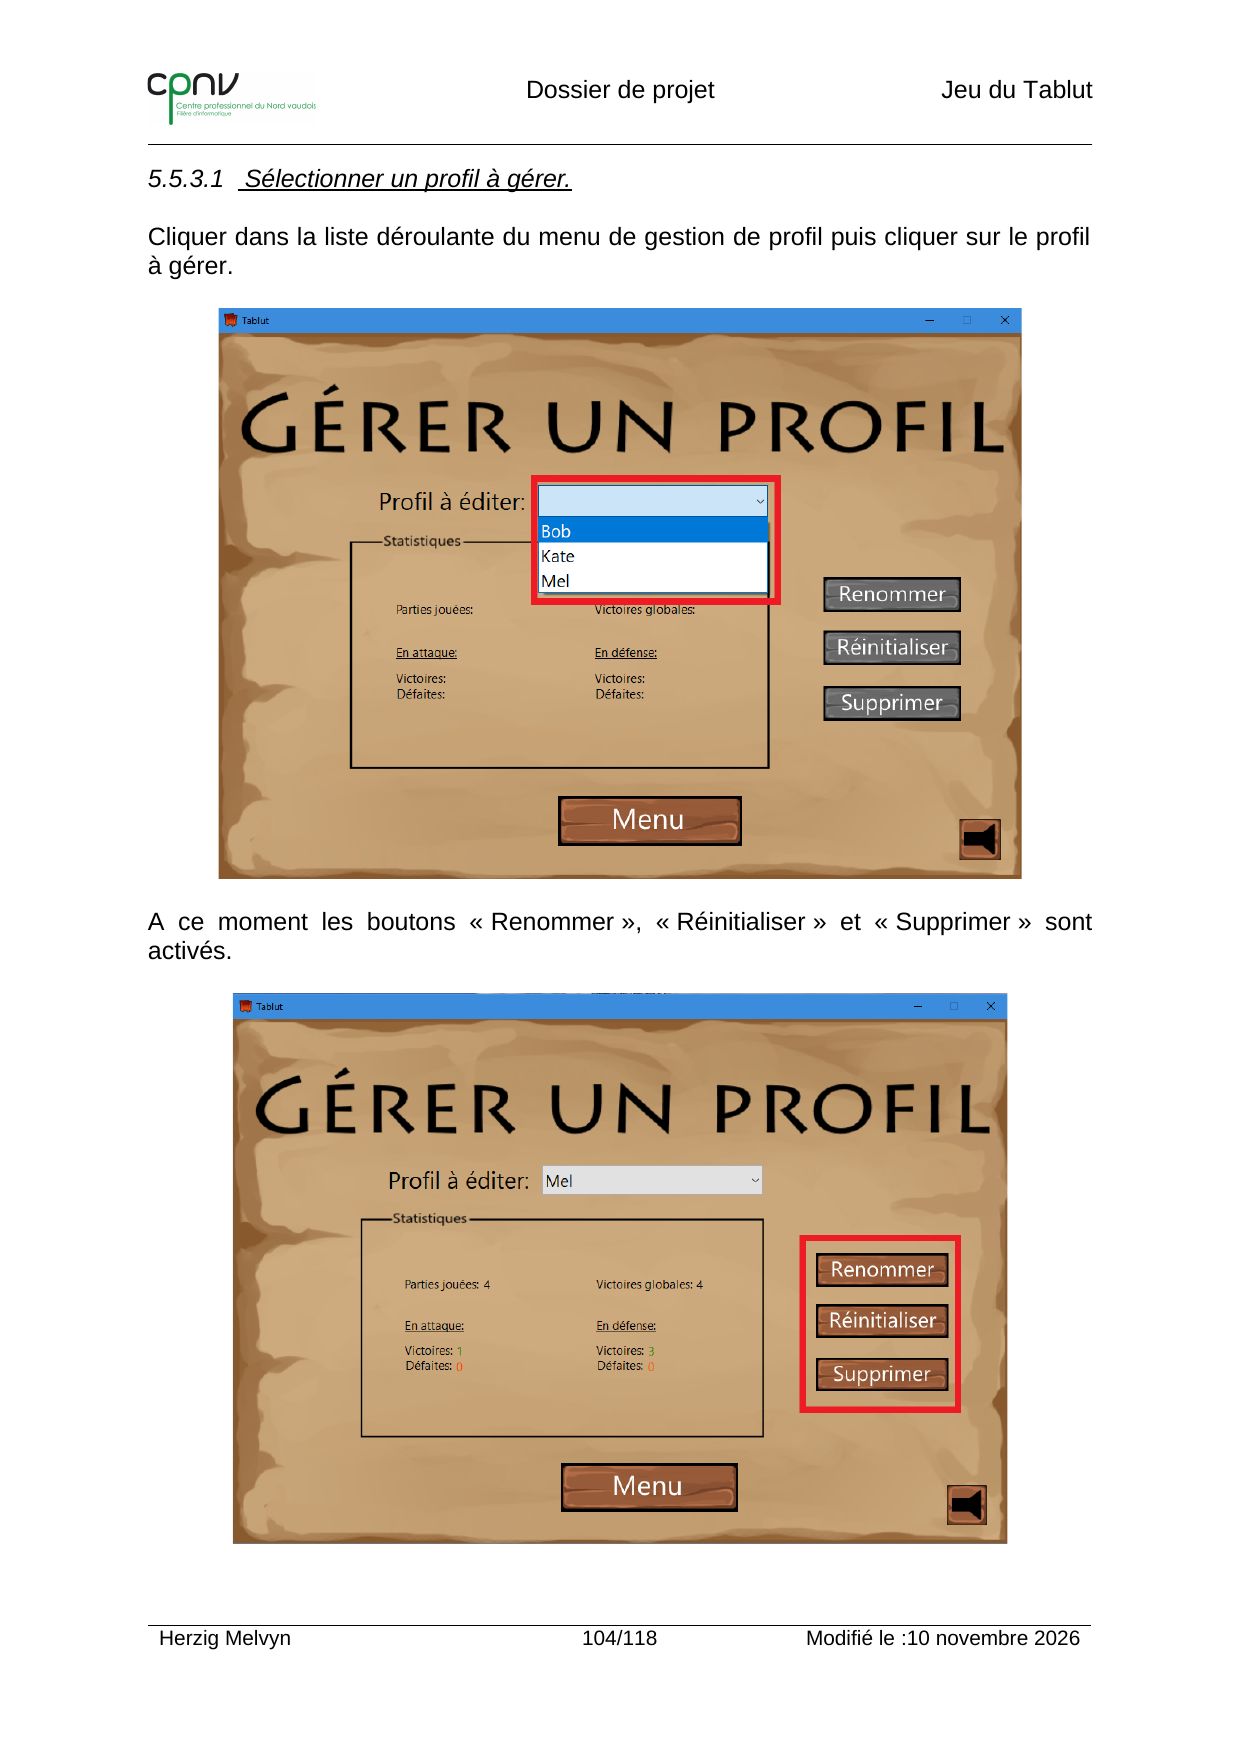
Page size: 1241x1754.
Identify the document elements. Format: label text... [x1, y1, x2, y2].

text A ce moment les boutons « Renommer », « Réinitialiser » et « Supprimer » sont activés. [148, 907, 1092, 965]
picture [147, 73, 316, 125]
text Cliquer dans la liste déroulante du menu de gestion de profil puis cliquer sur le profil à gérer. [148, 222, 1092, 279]
picture [218, 308, 1022, 879]
picture [232, 993, 1008, 1544]
subtitle Sélectionner un profil à gérer. [148, 164, 1092, 193]
